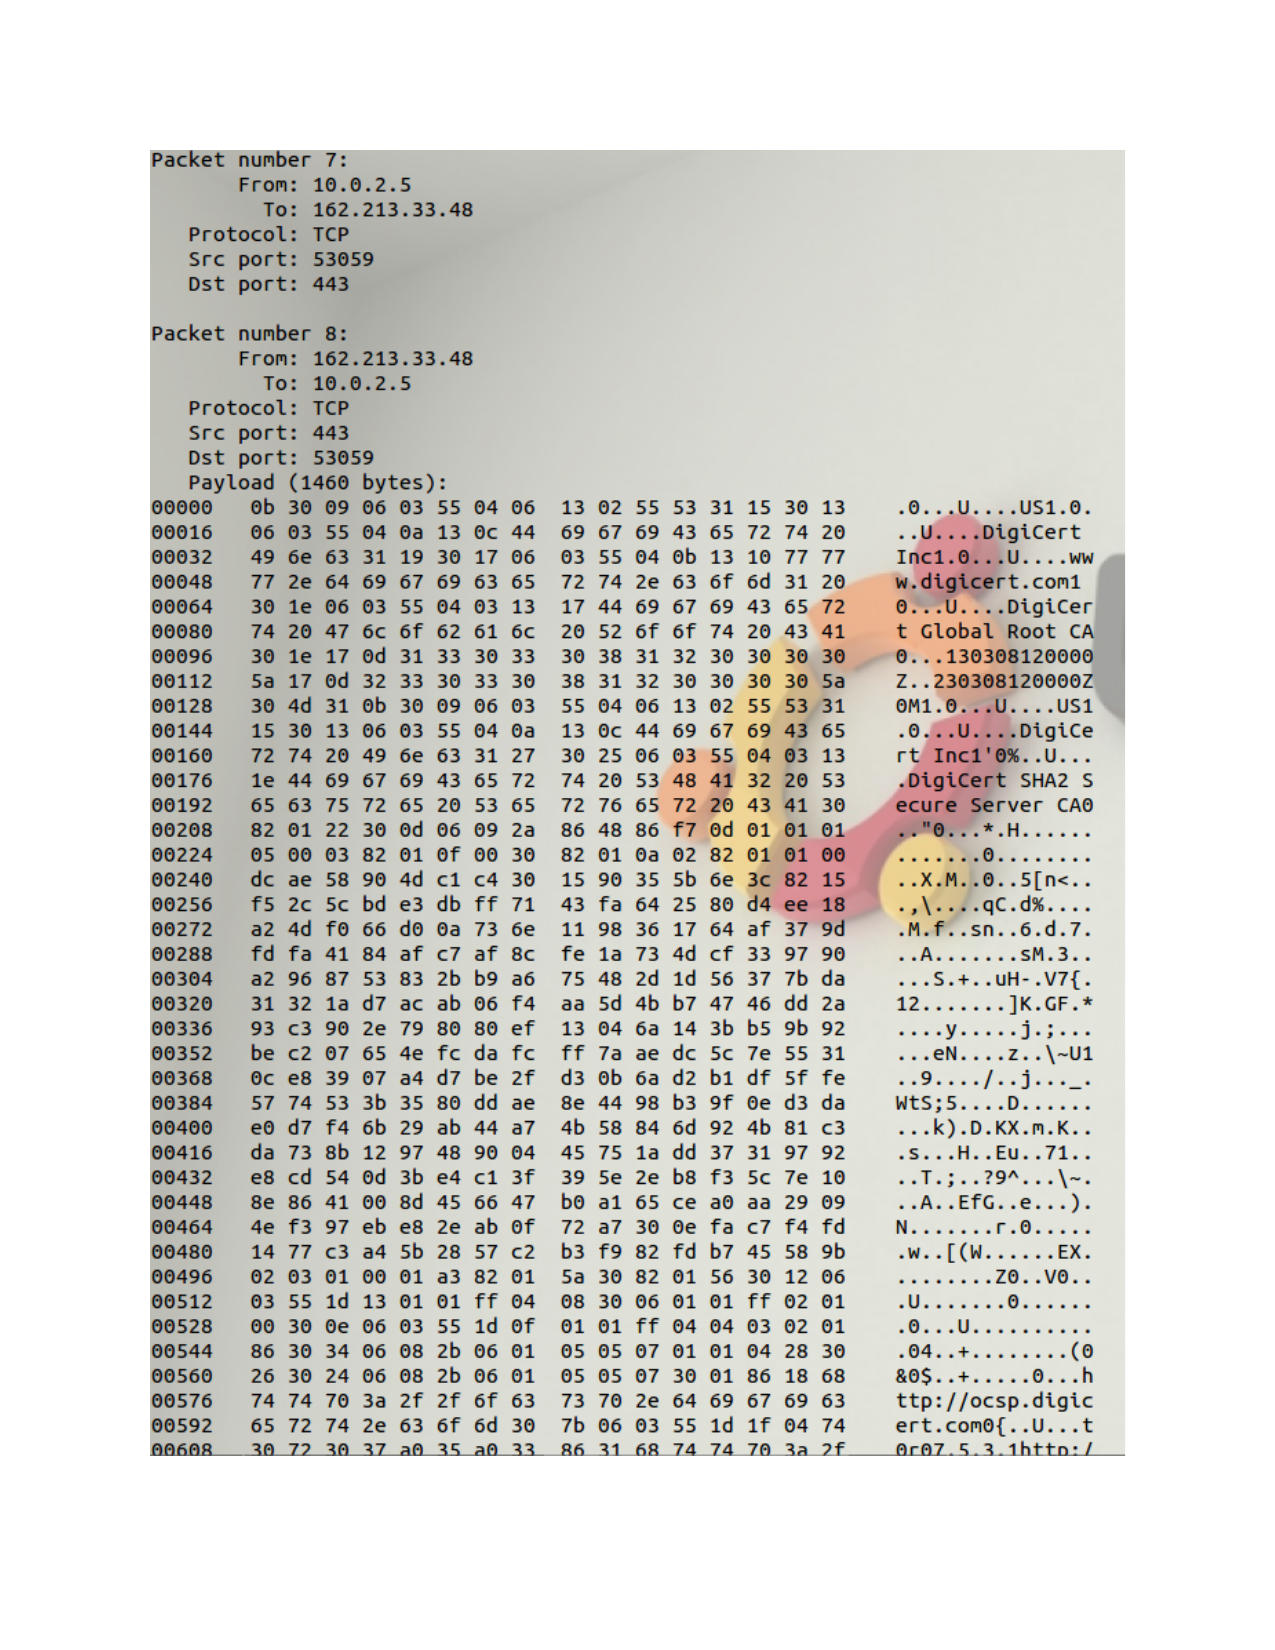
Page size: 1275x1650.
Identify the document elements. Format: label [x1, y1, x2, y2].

picture [150, 150, 1125, 1456]
